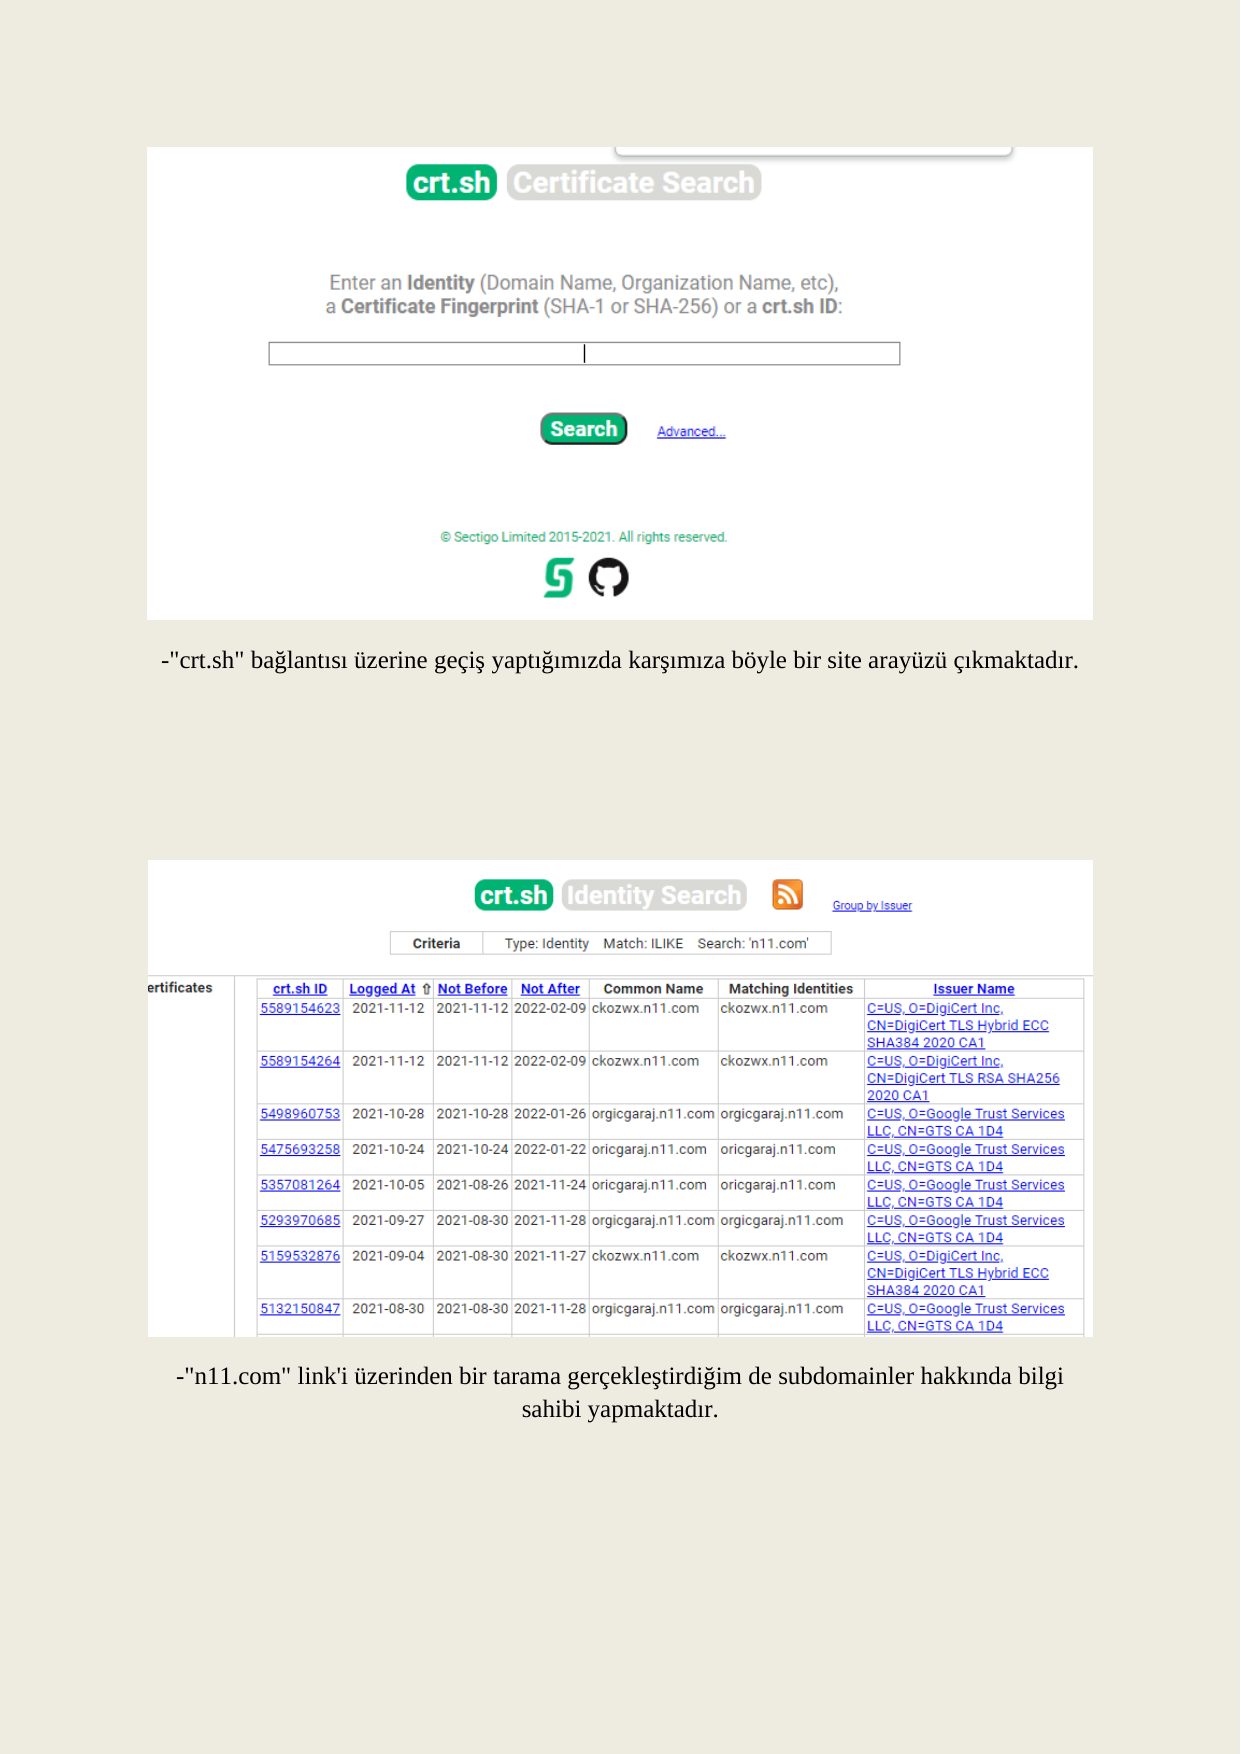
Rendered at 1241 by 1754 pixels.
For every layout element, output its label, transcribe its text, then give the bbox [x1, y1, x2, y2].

picture [147, 147, 1093, 620]
text -"n11.com" link'i üzerinden bir tarama gerçekleştirdiğim de subdomainler hakkında bilgi sahibi yapmaktadır. [148, 1361, 1093, 1423]
text -"crt.sh" bağlantısı üzerine geçiş yaptığımızda karşımıza böyle bir site arayüzü çıkmaktadır. [148, 645, 1093, 674]
picture [148, 860, 1093, 1337]
